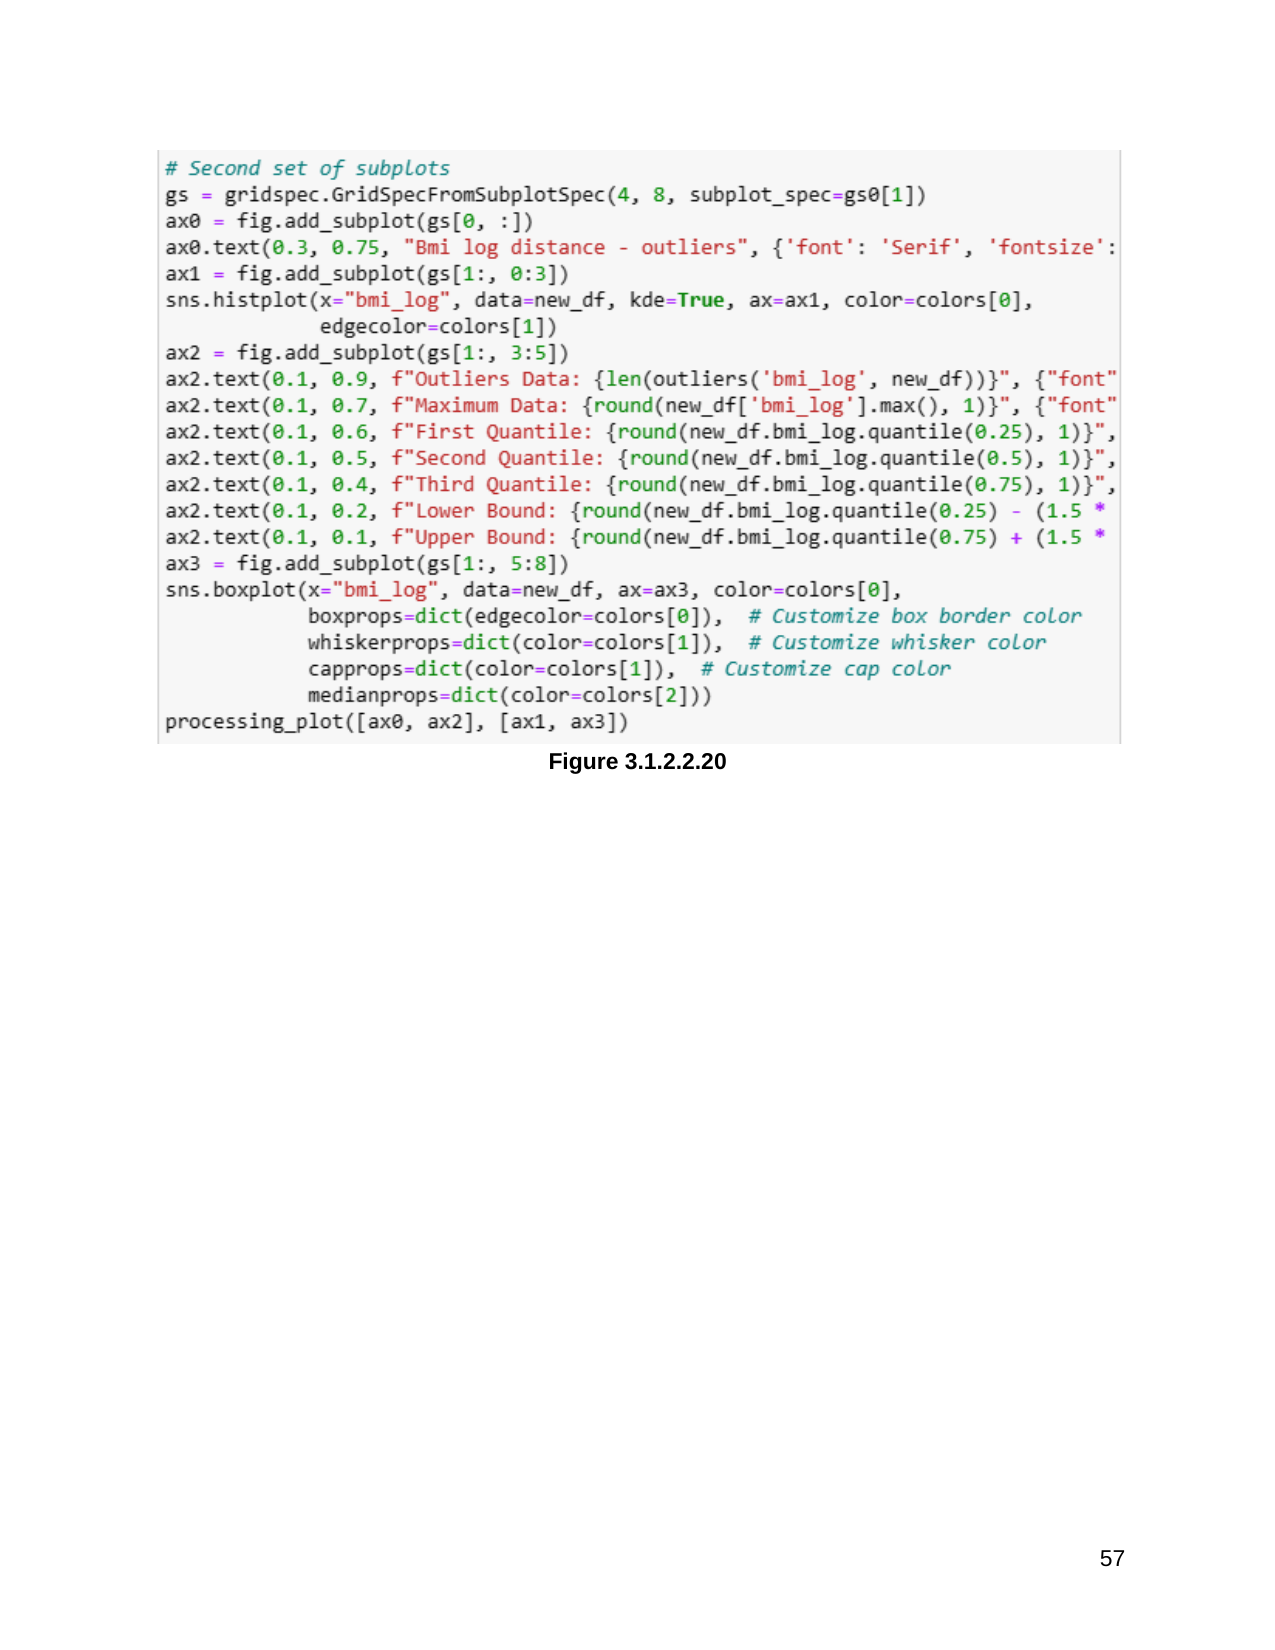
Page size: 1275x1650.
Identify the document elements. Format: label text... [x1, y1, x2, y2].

picture [150, 150, 1125, 744]
text Figure 3.1.2.2.20 [150, 748, 1125, 774]
